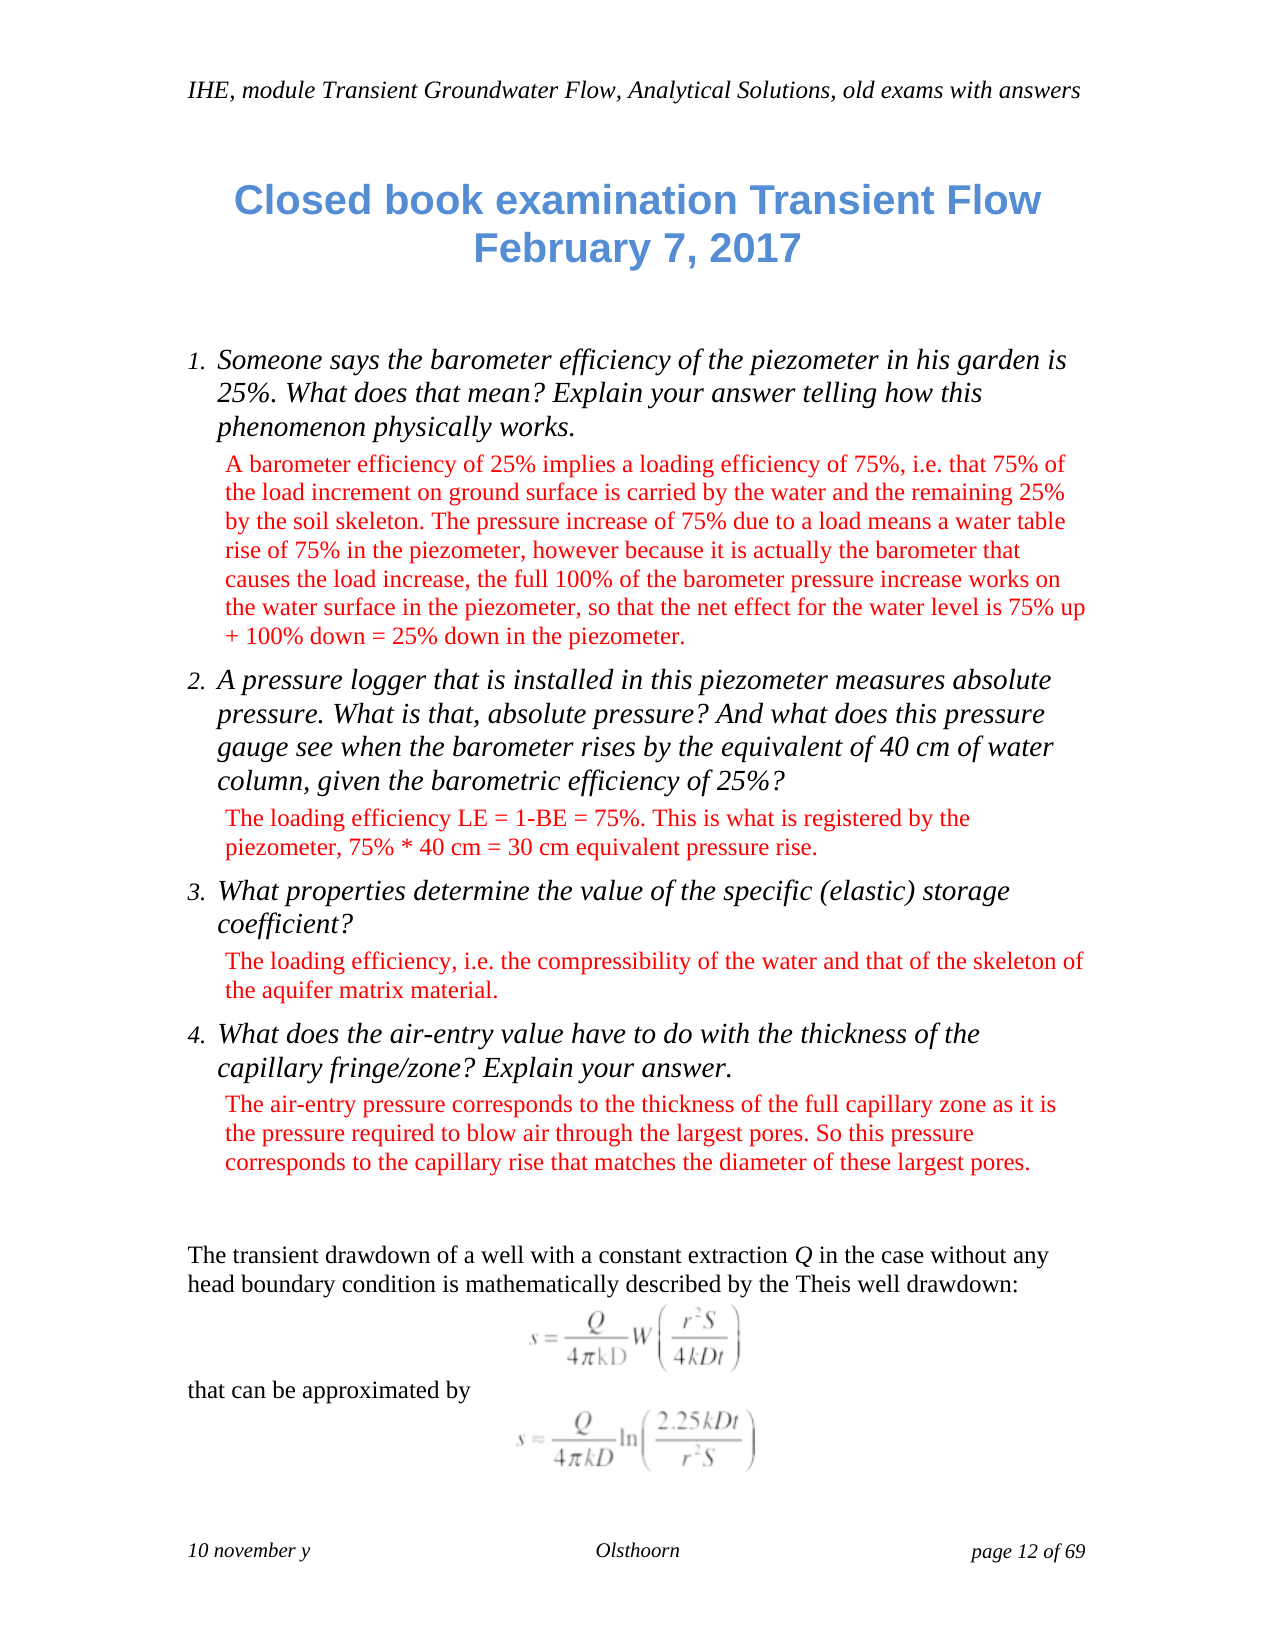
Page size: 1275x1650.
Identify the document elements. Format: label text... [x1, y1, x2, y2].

text that can be approximated by [187, 1375, 1087, 1404]
list A pressure logger that is installed in this piezometer measures absolute pressure. What is that, absolute pressure? And what does this pressure gauge see when the barometer rises by the equivalent of 40 cm of water column, given the barometric efficiency of 25%? [187, 662, 1087, 797]
text The loading efficiency, i.e. the compressibility of the water and that of the skeleton of the aquifer matrix material. [225, 946, 1087, 1004]
text The air-entry pressure corresponds to the thickness of the full capillary zone as it is the pressure required to blow air through the largest pores. So this pressure corresponds to the capillary rise that matches the diameter of these largest pores. [225, 1089, 1087, 1176]
list What properties determine the value of the specific (elastic) storage coefficient? [187, 873, 1087, 940]
list Someone says the barometer efficiency of the piezometer in his garden is 25%. What does that mean? Explain your answer telling how this phenomenon physically works. [187, 342, 1087, 442]
list What does the air-entry value have to do with the thickness of the capillary fringe/zone? Explain your answer. [187, 1016, 1087, 1083]
subtitle Closed book examination Transient Flow February 7, 2017 [187, 175, 1087, 271]
text The loading efficiency LE = 1-BE = 75%. This is what is registered by the piezometer, 75% * 40 cm = 30 cm equivalent pressure rise. [225, 803, 1087, 860]
text The transient drawdown of a well with a constant extraction Q in the case without any head boundary condition is mathematically described by the Theis well drawdown: [187, 1241, 1087, 1298]
text A barometer efficiency of 25% implies a loading efficiency of 75%, i.e. that 75% of the load increment on ground surface is carried by the water and the remaining 25% by the soil skeleton. The pressure increase of 75% due to a load means a water table rise of 75% in the piezometer, however because it is actually the barometer that causes the load increase, the full 100% of the barometer pressure increase works on the water surface in the piezometer, so that the net effect for the water level is 75% up + 100% down = 25% down in the piezometer. [225, 449, 1087, 650]
